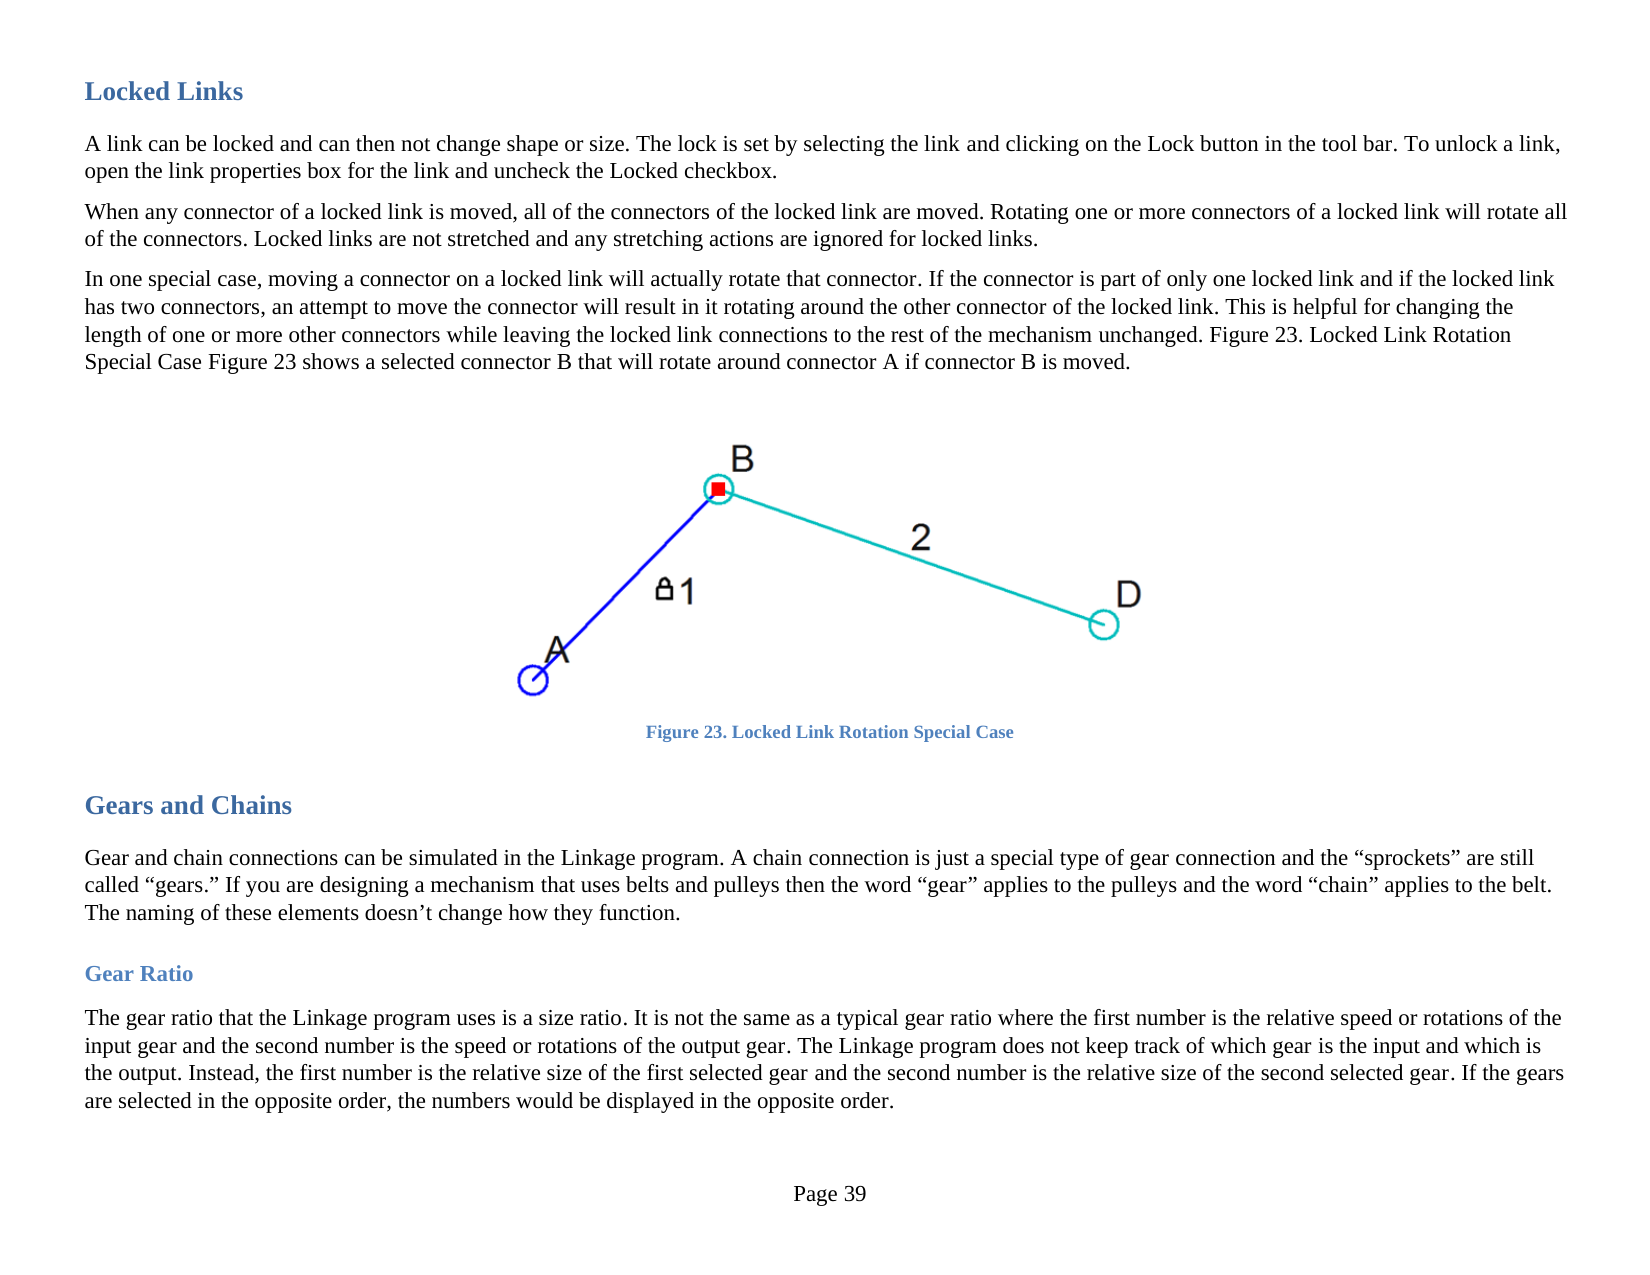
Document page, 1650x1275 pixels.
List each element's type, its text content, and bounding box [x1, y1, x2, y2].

text In one special case, moving a connector on a locked link will actually rotate that connector. If the connector is part of only one locked link and if the locked link has two connectors, an attempt to move the connector will result in it rotating around the other connector of the locked link. This is helpful for changing the length of one or more other connectors while leaving the locked link connections to the rest of the mechanism unchanged. Figure 23. Locked Link Rotation Special Case Figure 23 shows a selected connector B that will rotate around connector A if connector B is moved. [84, 265, 1575, 374]
picture [508, 428, 1151, 708]
text Gear and chain connections can be simulated in the Linkage program. A chain connection is just a special type of gear connection and the “sprockets” are still called “gears.” If you are designing a mechanism that uses belts and pulleys then the word “gear” applies to the pulleys and the word “chain” applies to the belt. The naming of these elements doesn’t change how they function. [84, 844, 1575, 925]
text Figure . Locked Link Rotation Special Case [84, 721, 1575, 743]
text When any connector of a locked link is moved, all of the connectors of the locked link are moved. Rotating one or more connectors of a locked link will rotate all of the connectors. Locked links are not stretched and any stretching actions are ignored for locked links. [84, 198, 1575, 252]
text The gear ratio that the Linkage program uses is a size ratio. It is not the same as a typical gear ratio where the first number is the relative speed or rotations of the input gear and the second number is the speed or rotations of the output gear. The Linkage program does not keep track of which gear is the input and which is the output. Instead, the first number is the relative size of the first selected gear and the second number is the relative size of the second selected gear. If the gears are selected in the opposite order, the numbers would be displayed in the opposite order. [84, 1004, 1575, 1113]
subtitle Locked Links [84, 75, 1575, 106]
subtitle Gears and Chains [84, 789, 1575, 820]
text A link can be locked and can then not change shape or size. The lock is set by selecting the link and clicking on the Lock button in the tool bar. To unlock a link, open the link properties box for the link and uncheck the Locked checkbox. [84, 130, 1575, 184]
subtitle Gear Ratio [84, 960, 1575, 986]
